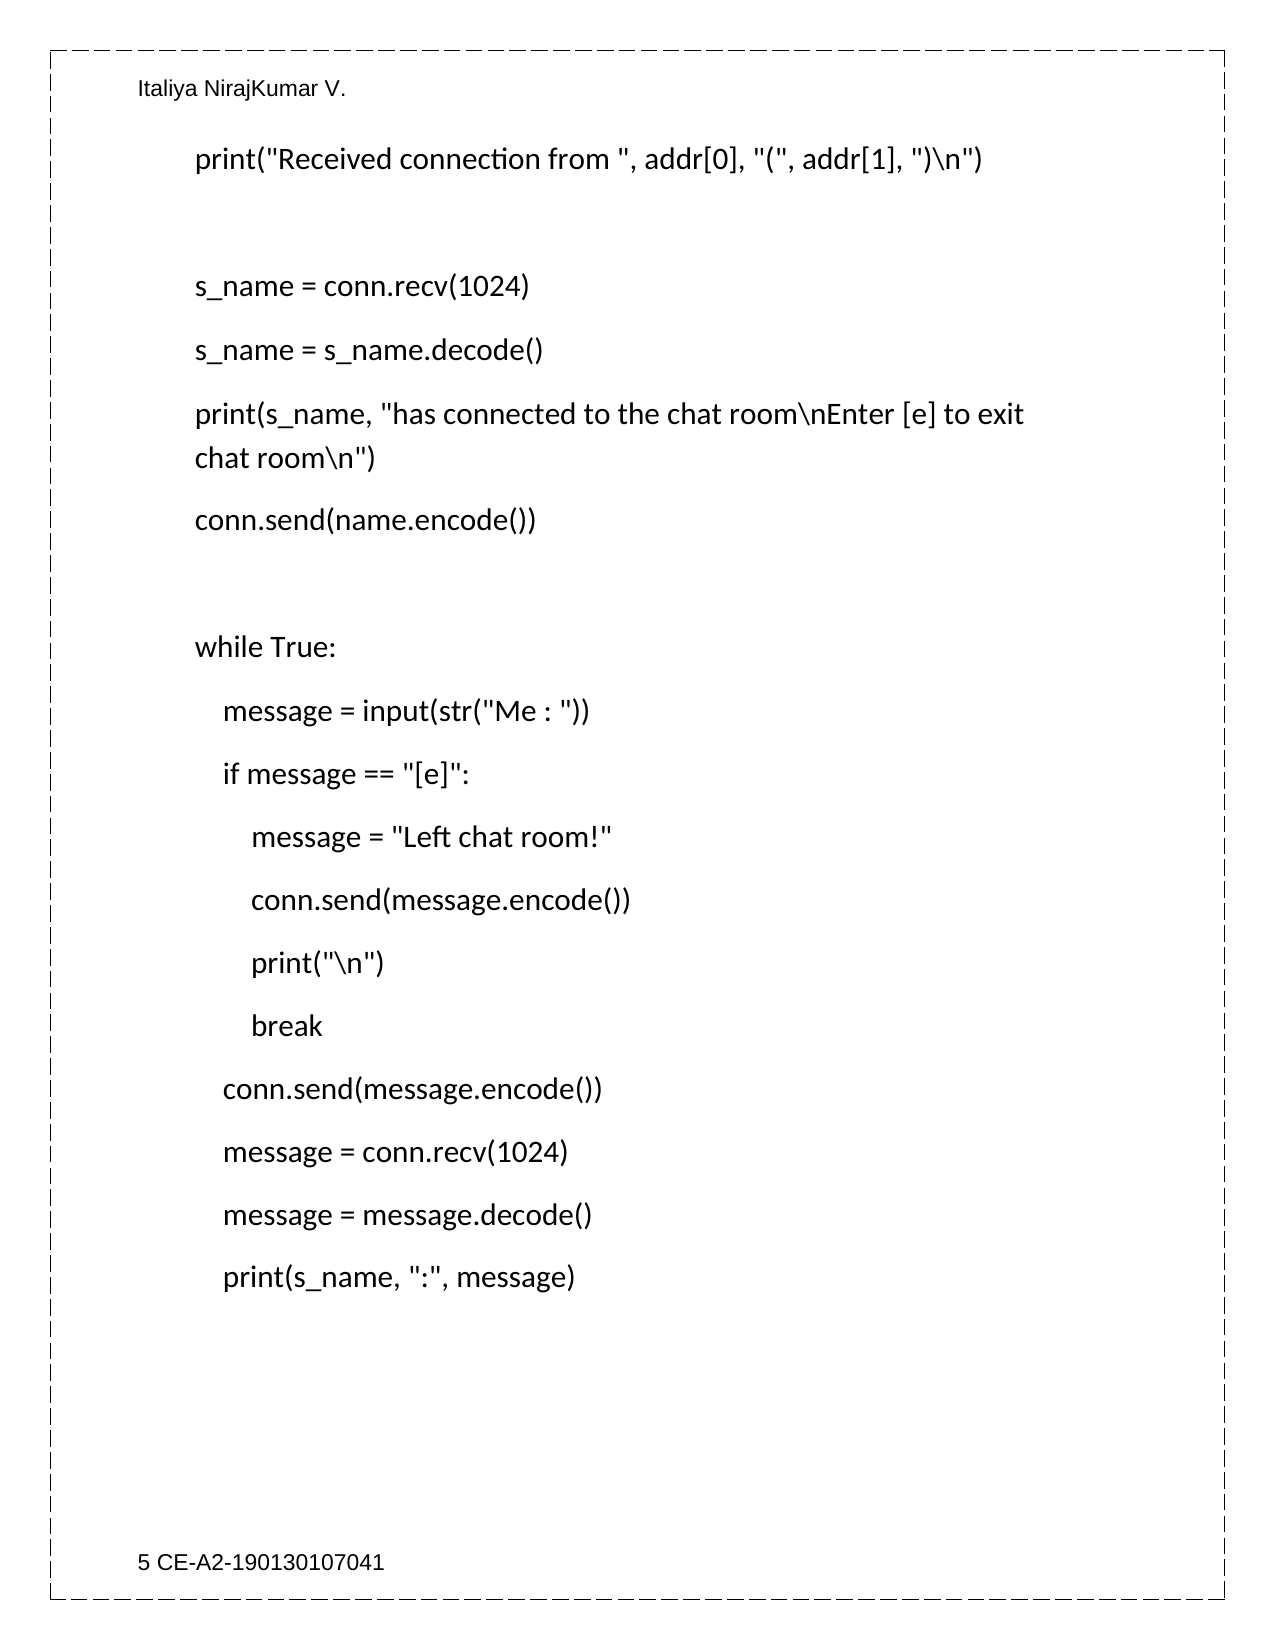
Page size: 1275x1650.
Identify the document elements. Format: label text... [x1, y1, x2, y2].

text while True: [194, 627, 1148, 666]
text print("Received connection from ", addr[0], "(", addr[1], ")\n") [194, 139, 1148, 177]
text s_name = conn.recv(1024) s_name = s_name.decode() [194, 266, 546, 368]
text print(s_name, "has connected to the chat room\nEnter [e] to exit chat room\n") [194, 394, 1027, 476]
text message = "Left chat room!" conn.send(message.encode()) print("\n") [251, 817, 634, 981]
text message = input(str("Me : ")) if message == "[e]": [223, 691, 593, 792]
text conn.send(name.encode()) [194, 500, 1148, 538]
text break conn.send(message.encode()) message = conn.recv(1024) message = message.decode() print(s_name, ":", message) [223, 1006, 606, 1296]
